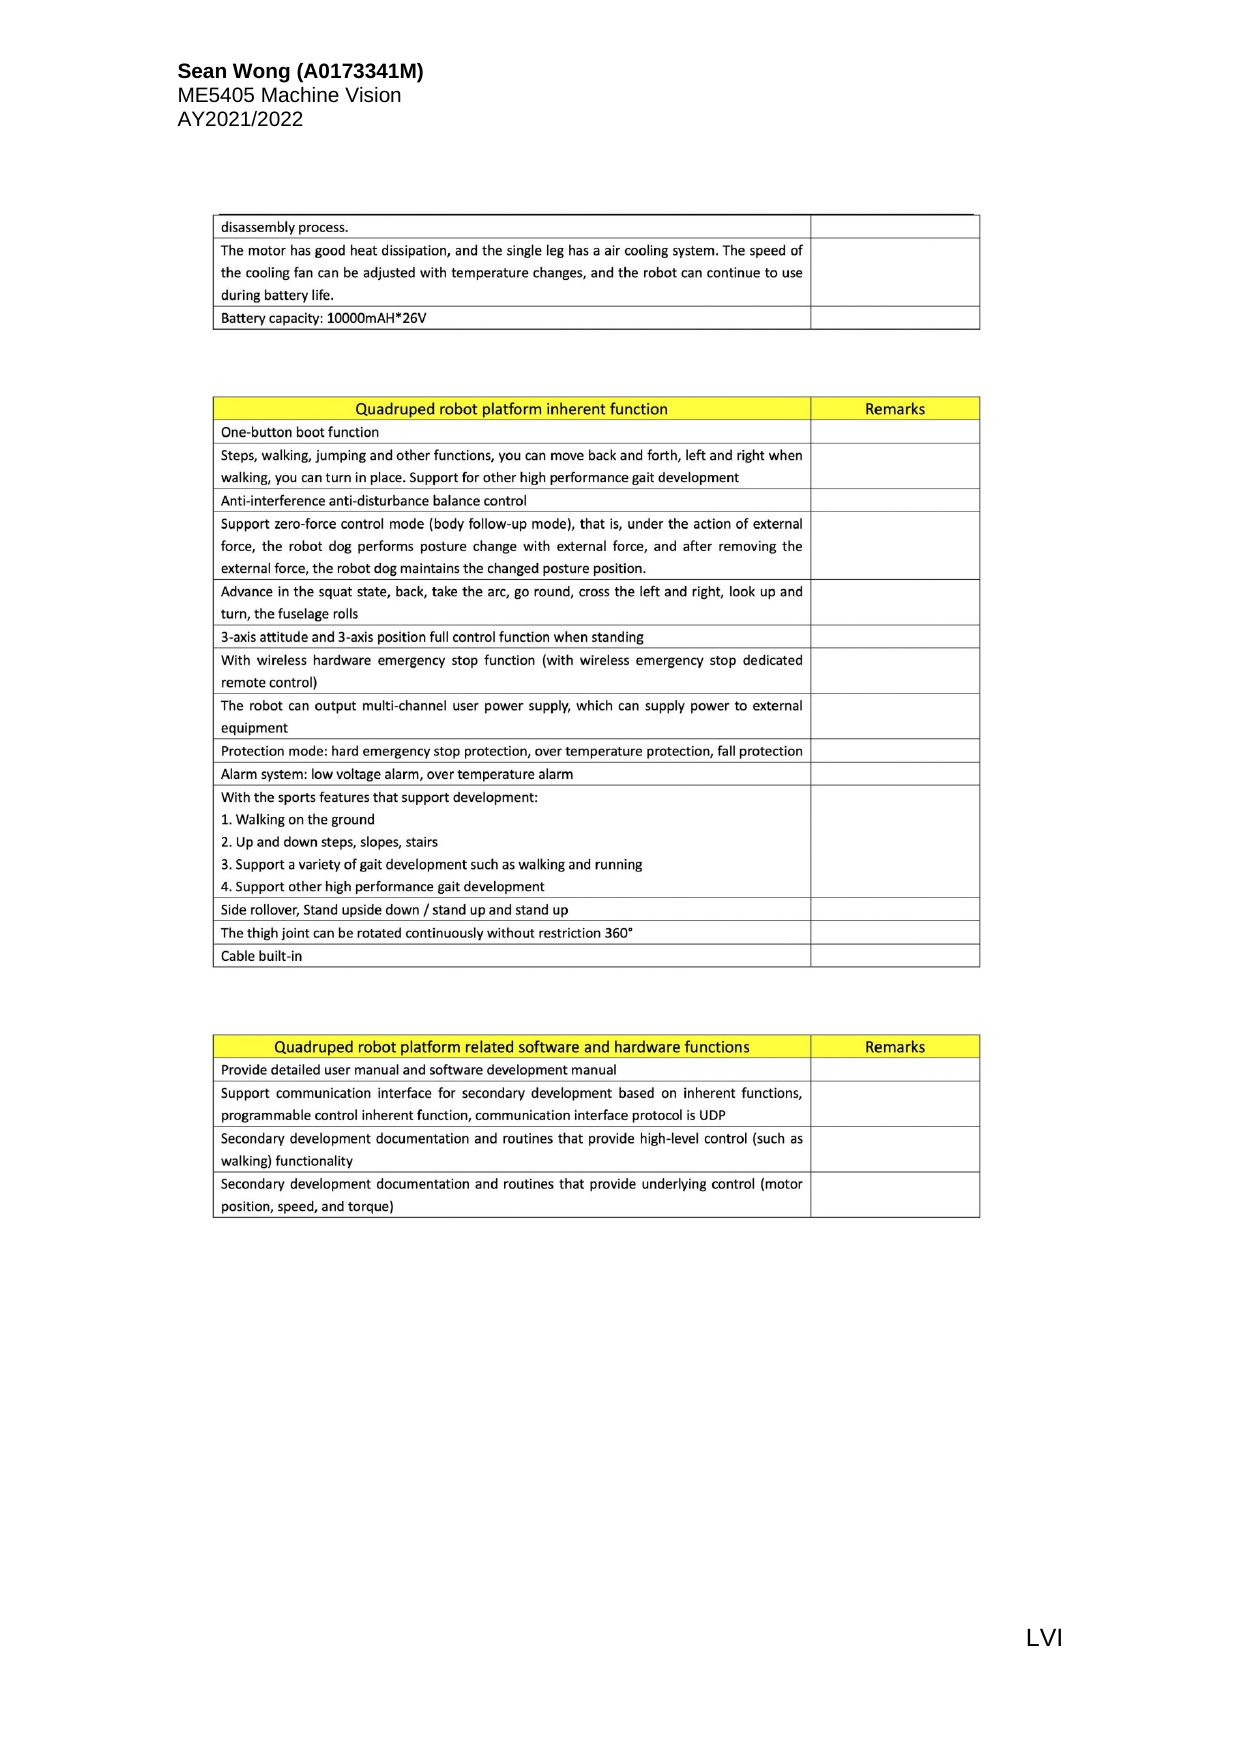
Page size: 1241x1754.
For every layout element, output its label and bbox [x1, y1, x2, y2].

picture [206, 206, 985, 1223]
